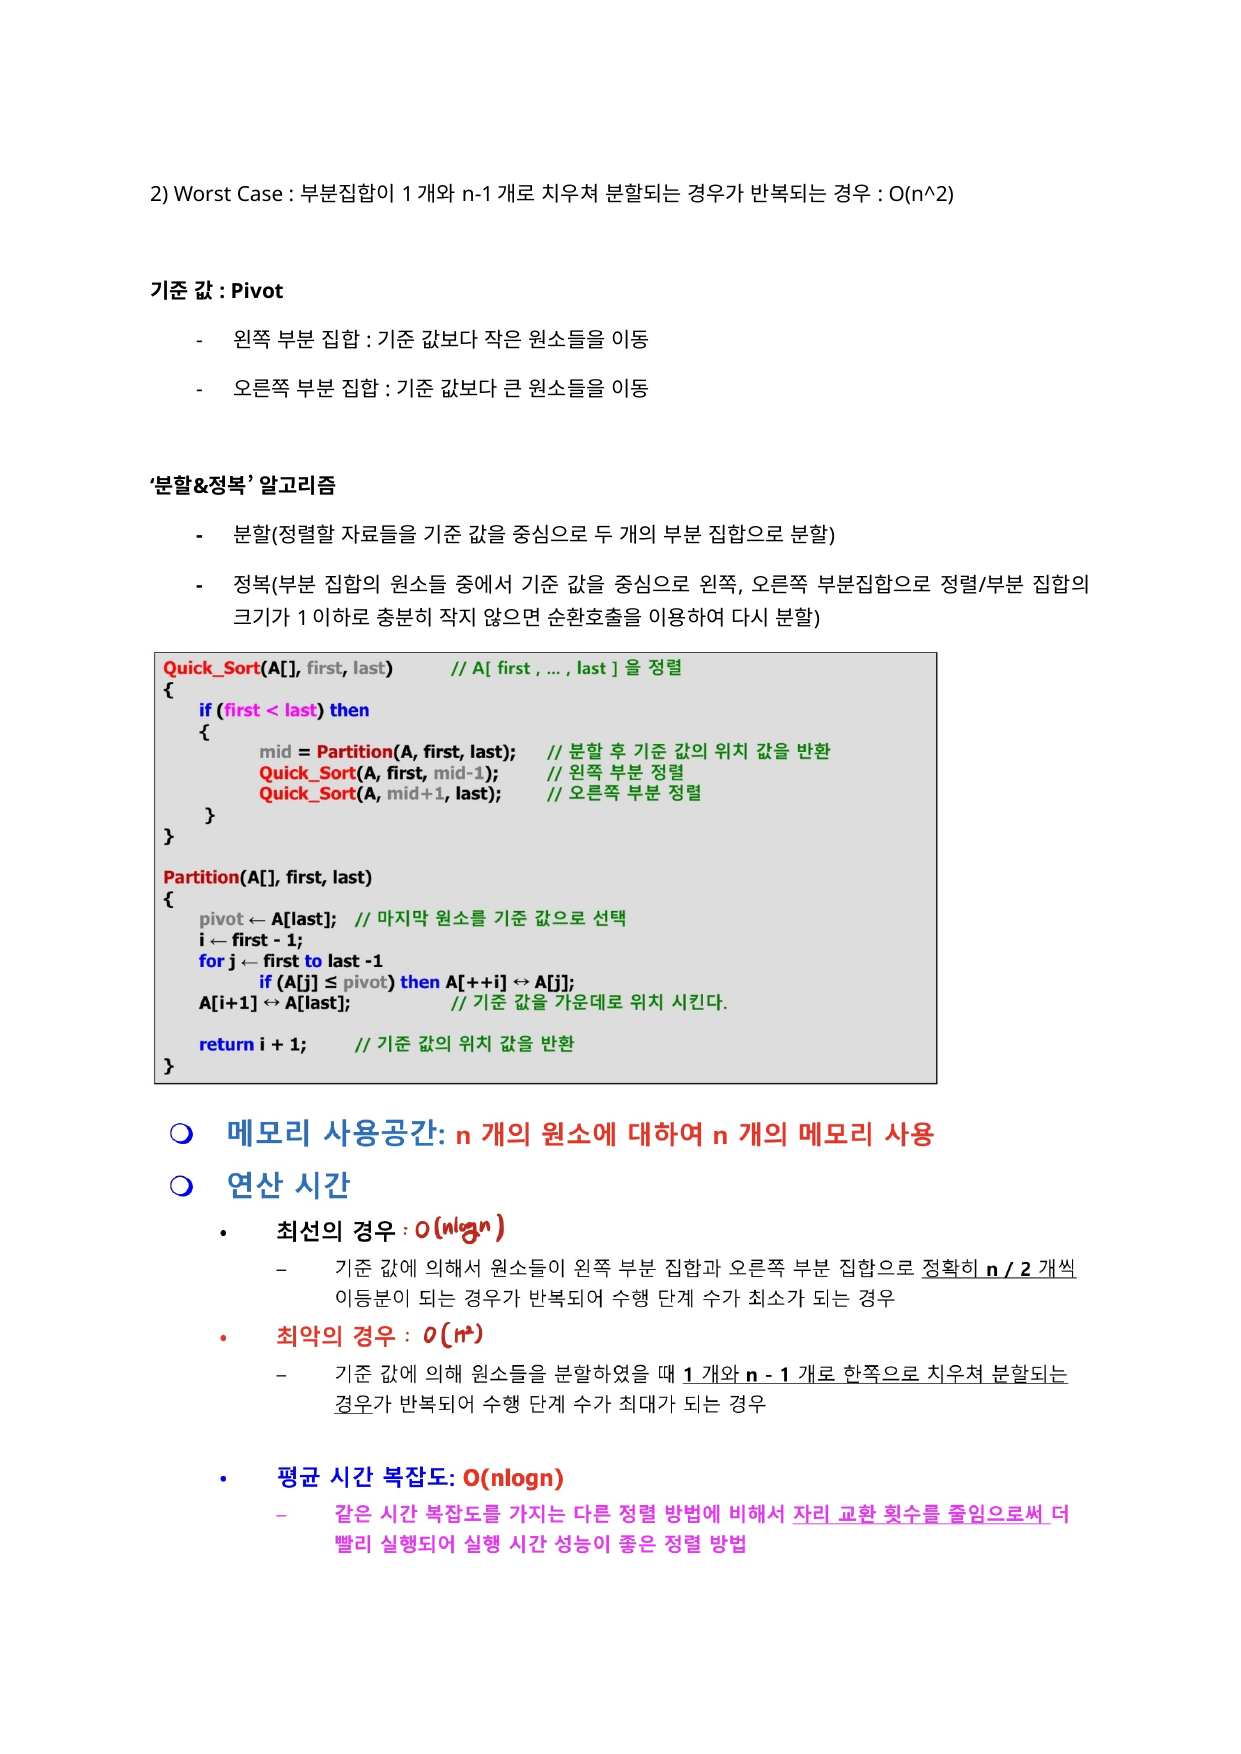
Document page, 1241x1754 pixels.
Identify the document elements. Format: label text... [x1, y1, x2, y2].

list 분할(정렬할 자료들을 기준 값을 중심으로 두 개의 부분 집합으로 분할) [196, 519, 1090, 549]
text 2) Worst Case : 부분집합이 1개와 n-1개로 치우쳐 분할되는 경우가 반복되는 경우 : O(n^2) [150, 177, 1090, 207]
picture [150, 650, 942, 1089]
list 오른쪽 부분 집합 : 기준 값보다 큰 원소들을 이동 [196, 373, 1090, 403]
picture [150, 1107, 1089, 1570]
text ‘분할&정복’ 알고리즘 [150, 469, 1090, 499]
text 기준 값 : Pivot [150, 274, 1090, 304]
list 정복(부분 집합의 원소들 중에서 기준 값을 중심으로 왼쪽, 오른쪽 부분집합으로 정렬/부분 집합의 크기가 1이하로 충분히 작지 않으면 순환호출을 이용하여 다시 분할) [196, 568, 1090, 631]
list 왼쪽 부분 집합 : 기준 값보다 작은 원소들을 이동 [196, 323, 1090, 353]
